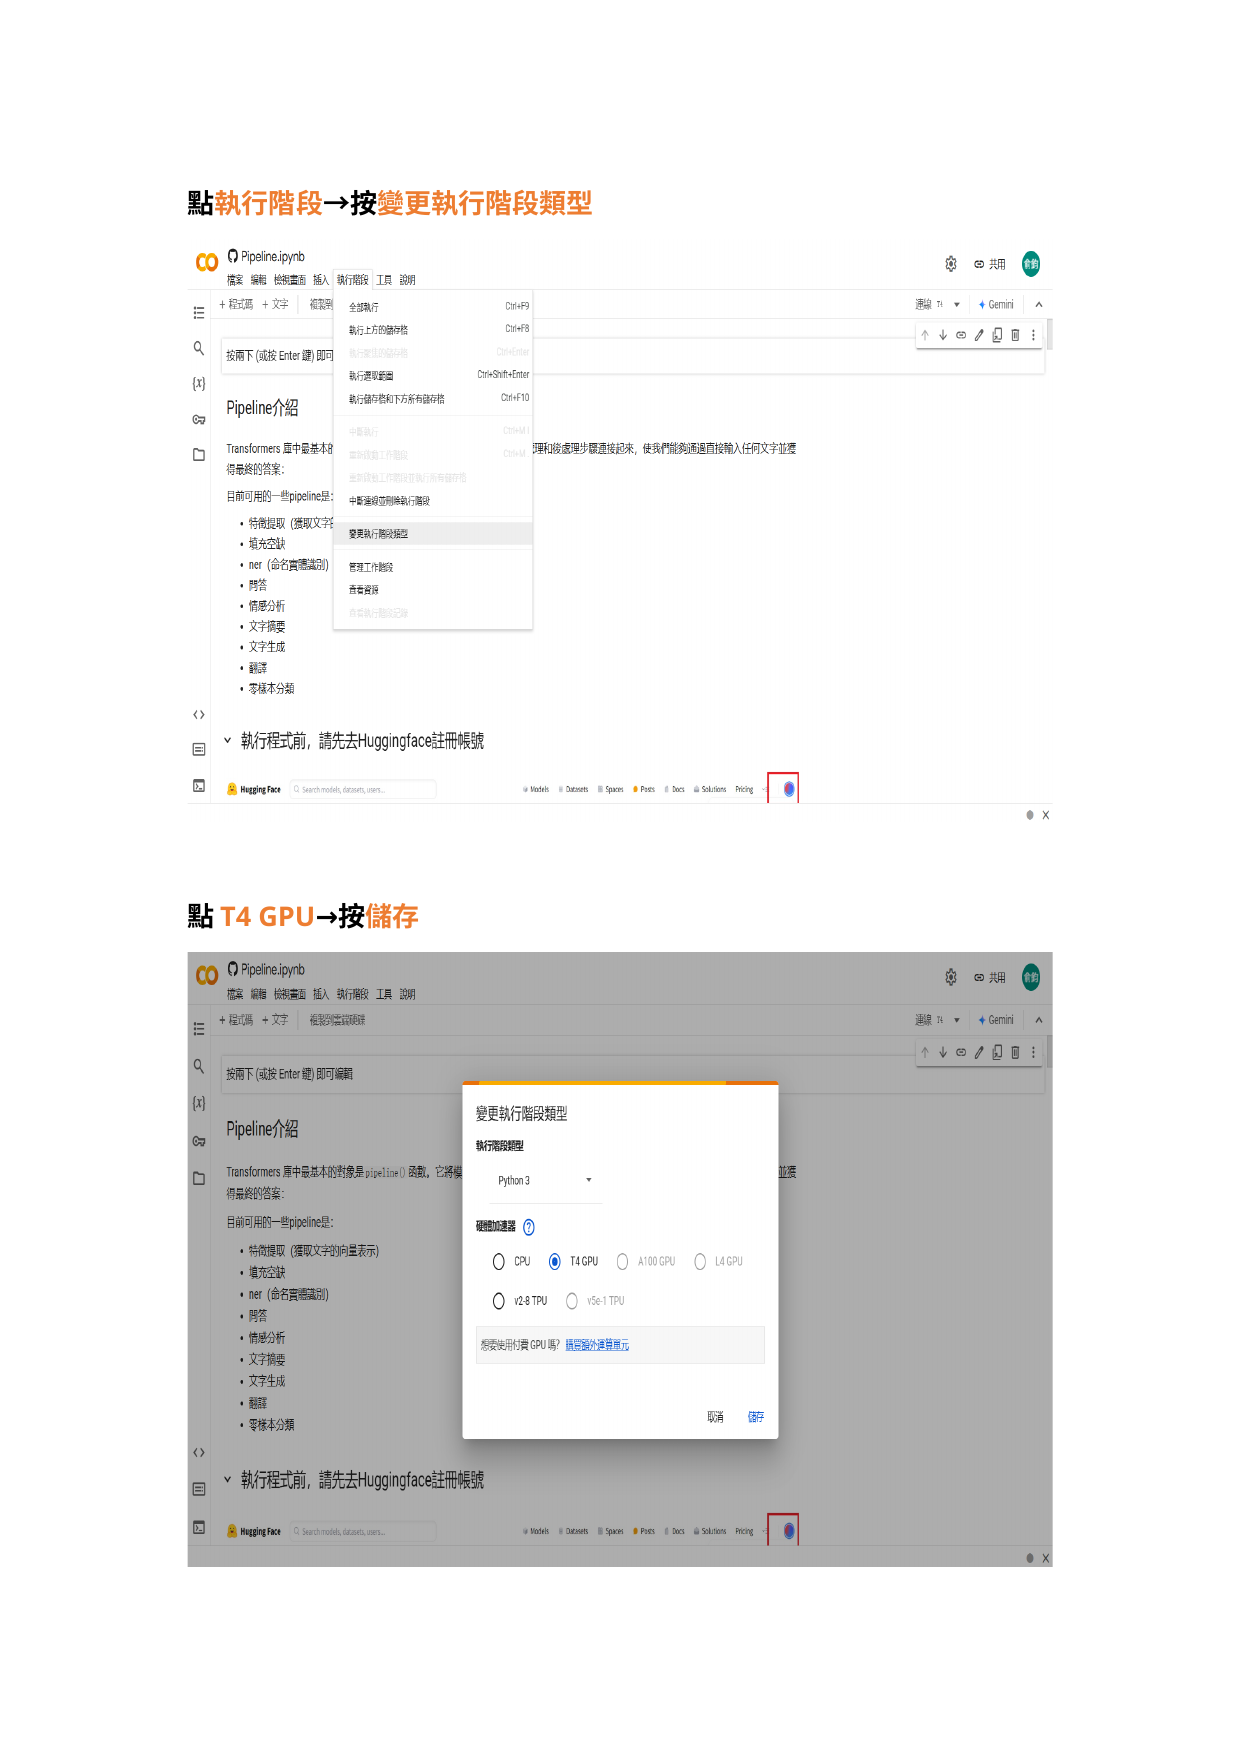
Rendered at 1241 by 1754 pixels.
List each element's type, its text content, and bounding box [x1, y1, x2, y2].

picture [187, 239, 1053, 822]
text 點執行階段→按變更執行階段類型 [187, 164, 1053, 239]
picture [187, 952, 1053, 1567]
text 點T4 GPU→按儲存 [187, 877, 1053, 952]
